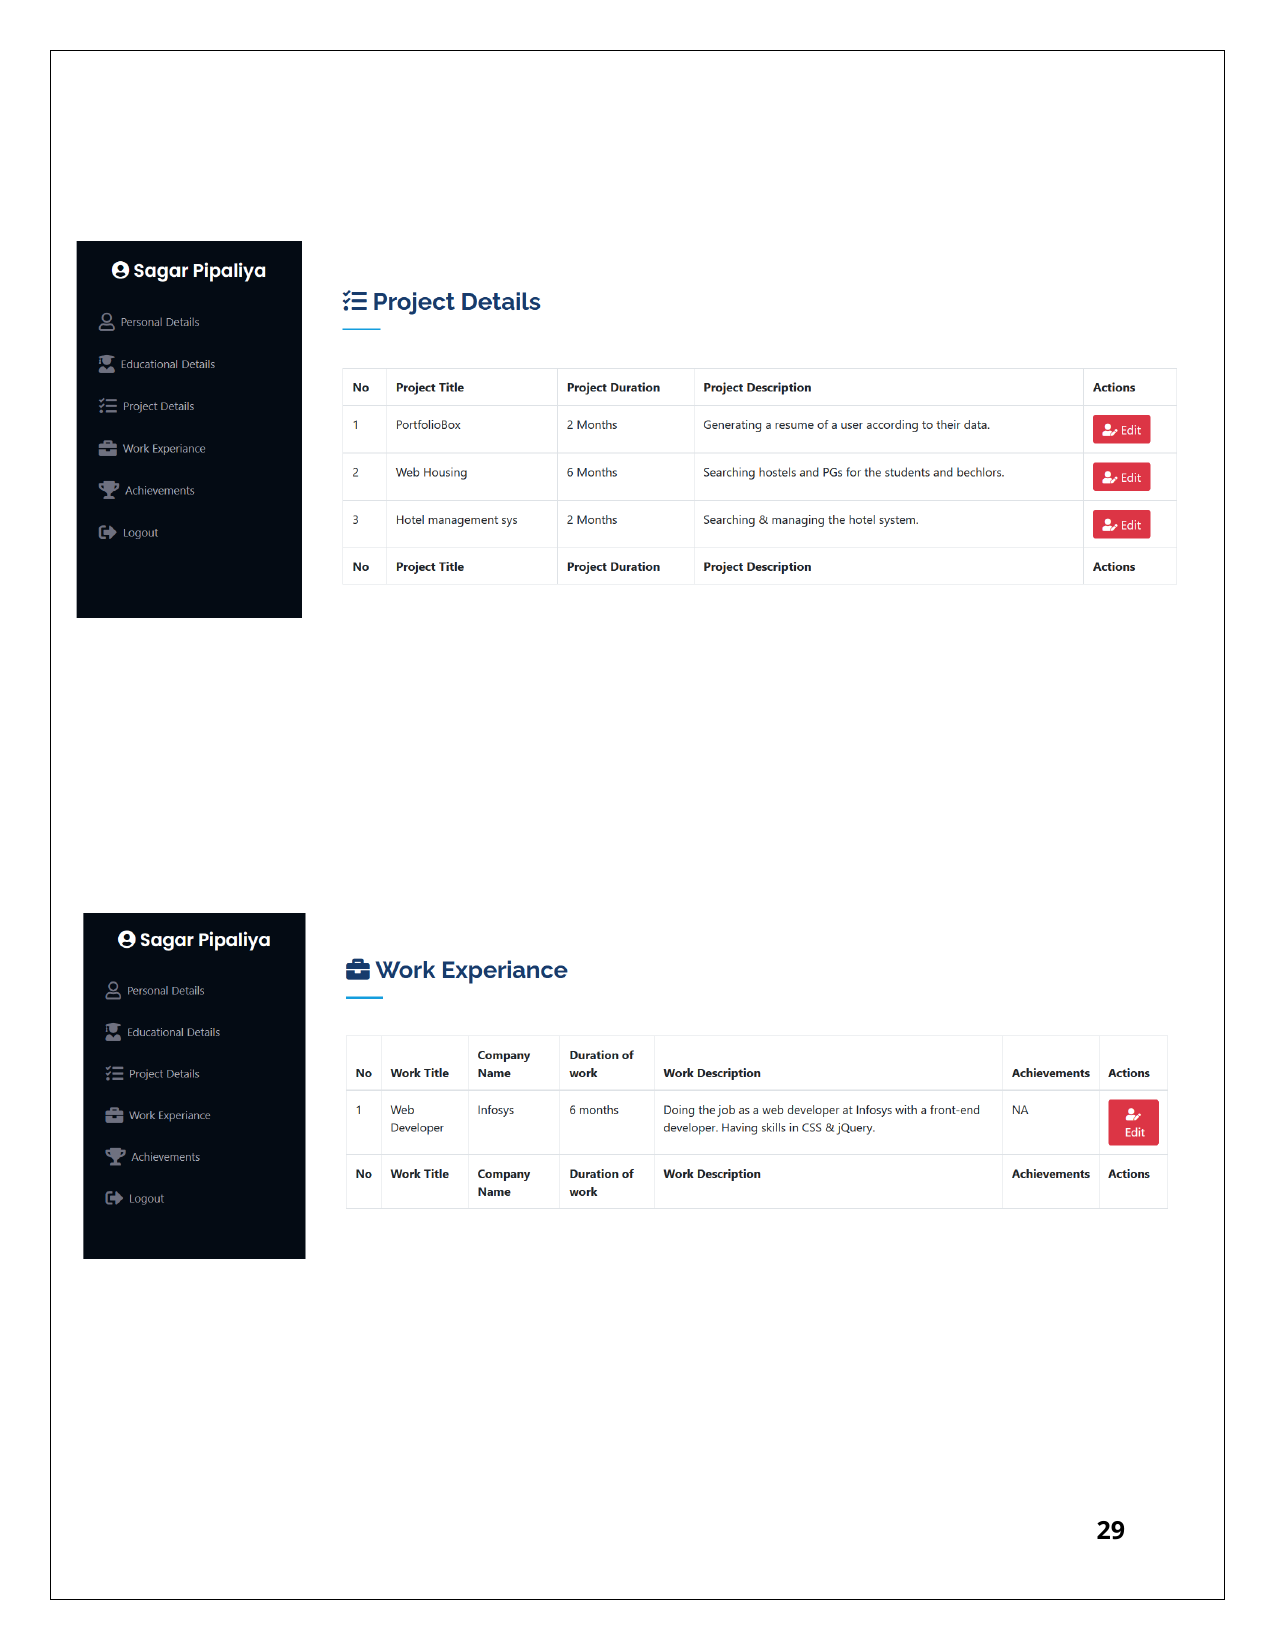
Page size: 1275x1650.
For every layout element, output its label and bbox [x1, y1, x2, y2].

picture [76, 241, 1191, 618]
picture [83, 913, 1193, 1259]
